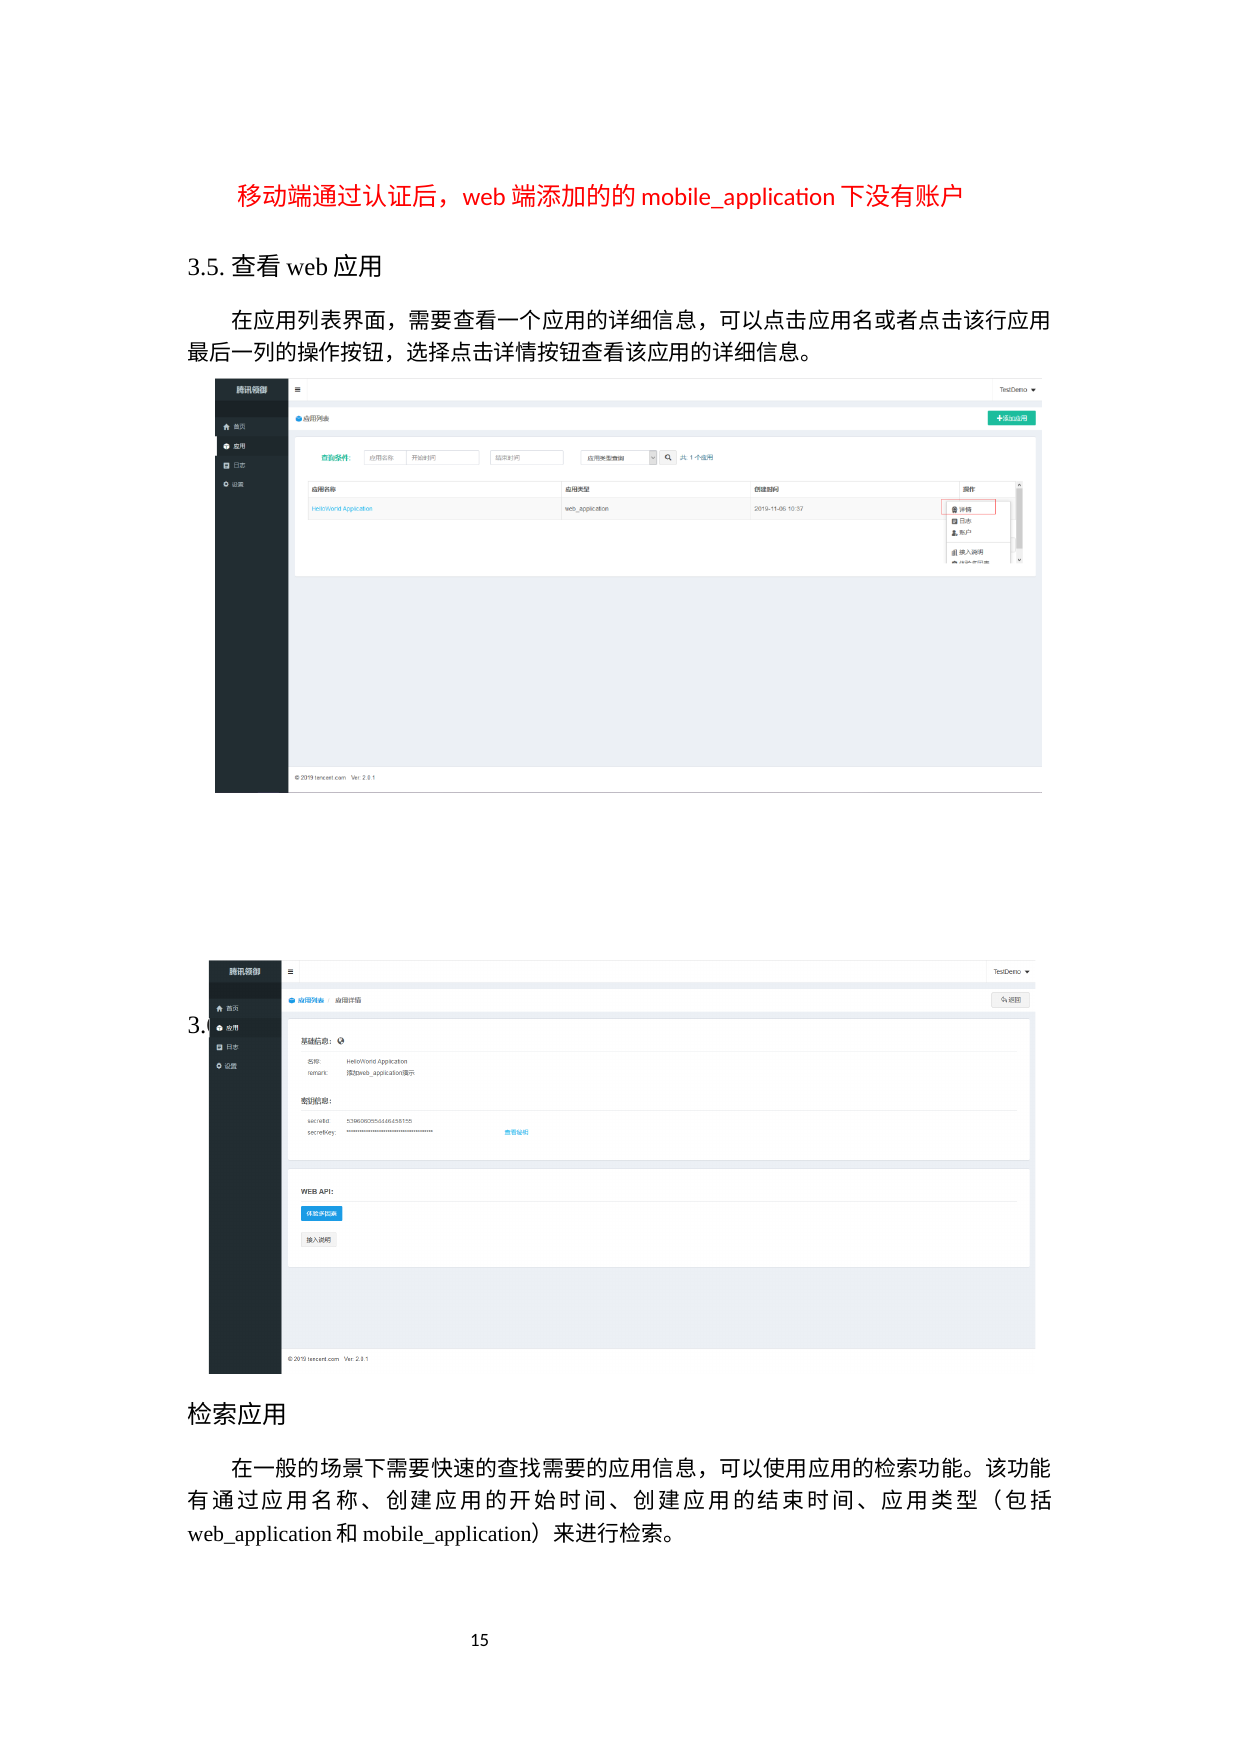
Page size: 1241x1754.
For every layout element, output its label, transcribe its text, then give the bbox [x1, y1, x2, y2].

list 移动端通过认证后，web端添加的的mobile_application下没有账户 [187, 162, 1053, 227]
picture [215, 378, 1042, 793]
picture [208, 960, 1036, 1374]
list 在应用列表界面，需要查看一个应用的详细信息，可以点击应用名或者点击该行应用最后一列的操作按钮，选择点击详情按钮查看该应用的详细信息。 [187, 302, 1053, 367]
subtitle 查看web应用 [187, 232, 1053, 297]
list 在一般的场景下需要快速的查找需要的应用信息，可以使用应用的检索功能。该功能有通过应用名称、创建应用的开始时间、创建应用的结束时间、应用类型（包括web_application和mobile_application）来进行检索。 [187, 1450, 1053, 1548]
